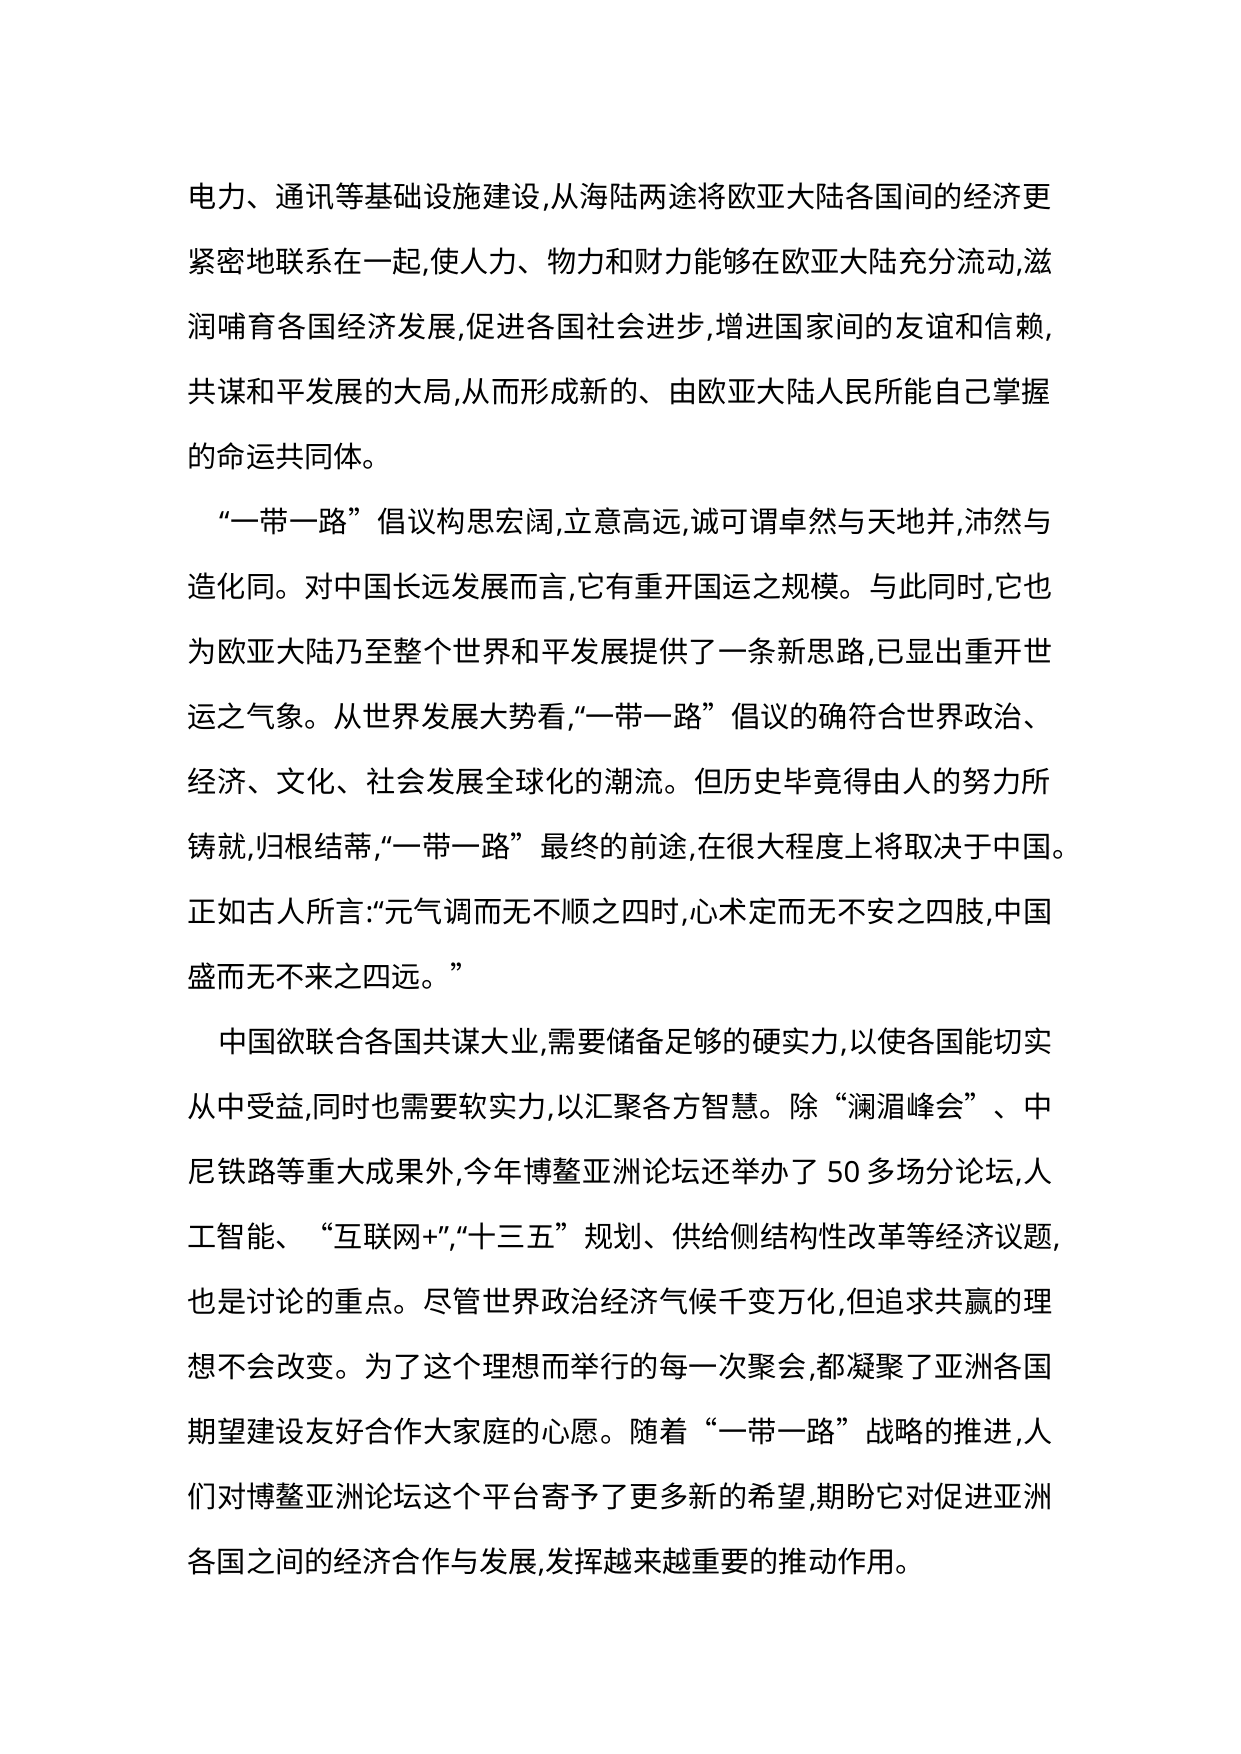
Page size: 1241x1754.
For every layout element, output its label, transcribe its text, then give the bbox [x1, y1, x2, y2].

text 中国欲联合各国共谋大业,需要储备足够的硬实力,以使各国能切实从中受益,同时也需要软实力,以汇聚各方智慧。除“澜湄峰会”、中尼铁路等重大成果外,今年博鳌亚洲论坛还举办了50多场分论坛,人工智能、“互联网+”,“十三五”规划、供给侧结构性改革等经济议题,也是讨论的重点。尽管世界政治经济气候千变万化,但追求共赢的理想不会改变。为了这个理想而举行的每一次聚会,都凝聚了亚洲各国期望建设友好合作大家庭的心愿。随着“一带一路”战略的推进,人们对博鳌亚洲论坛这个平台寄予了更多新的希望,期盼它对促进亚洲各国之间的经济合作与发展,发挥越来越重要的推动作用。 [187, 1007, 1053, 1592]
text “一带一路”倡议构思宏阔,立意高远,诚可谓卓然与天地并,沛然与造化同。对中国长远发展而言,它有重开国运之规模。与此同时,它也为欧亚大陆乃至整个世界和平发展提供了一条新思路,已显出重开世运之气象。从世界发展大势看,“一带一路”倡议的确符合世界政治、经济、文化、社会发展全球化的潮流。但历史毕竟得由人的努力所铸就,归根结蒂,“一带一路”最终的前途,在很大程度上将取决于中国。正如古人所言:“元气调而无不顺之四时,心术定而无不安之四肢,中国盛而无不来之四远。” [187, 487, 1053, 1007]
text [187, 162, 1053, 487]
